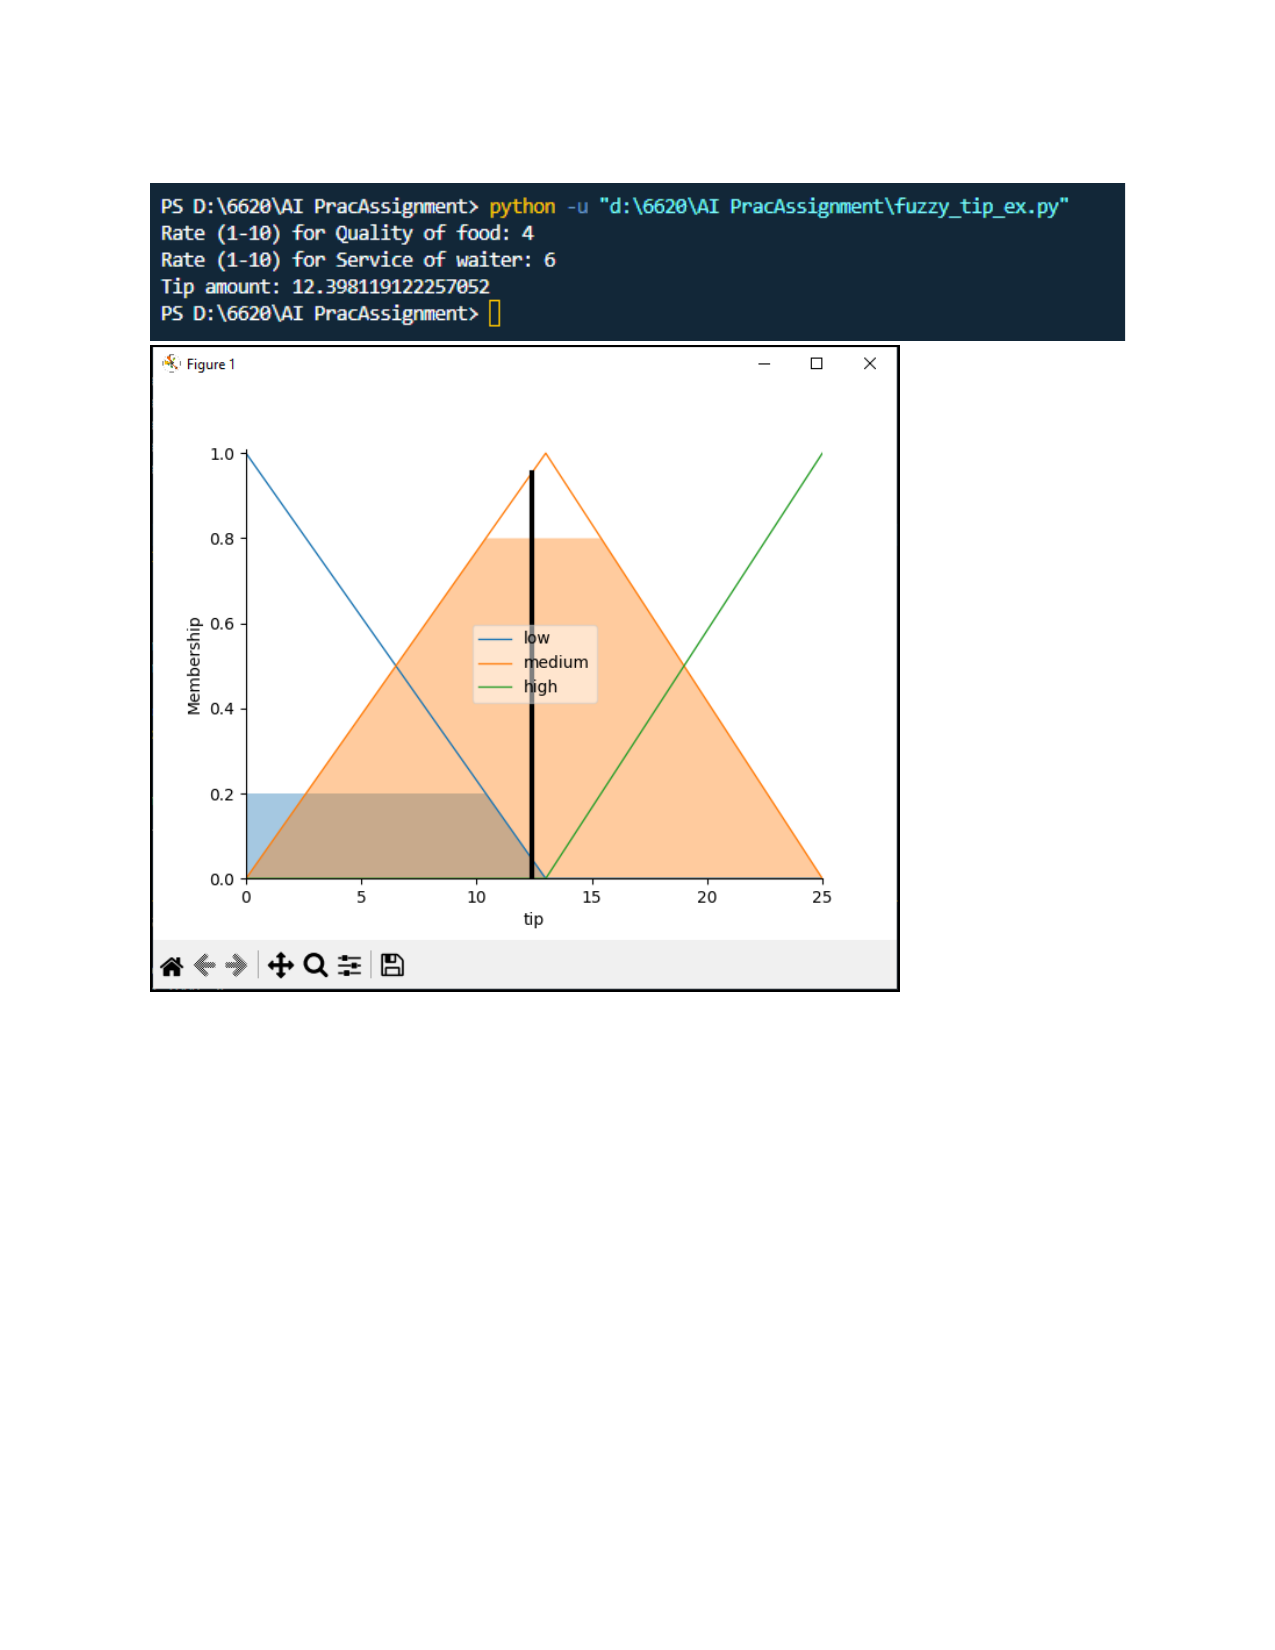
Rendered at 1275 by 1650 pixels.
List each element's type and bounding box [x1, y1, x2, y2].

picture [150, 183, 1125, 341]
picture [152, 347, 898, 990]
